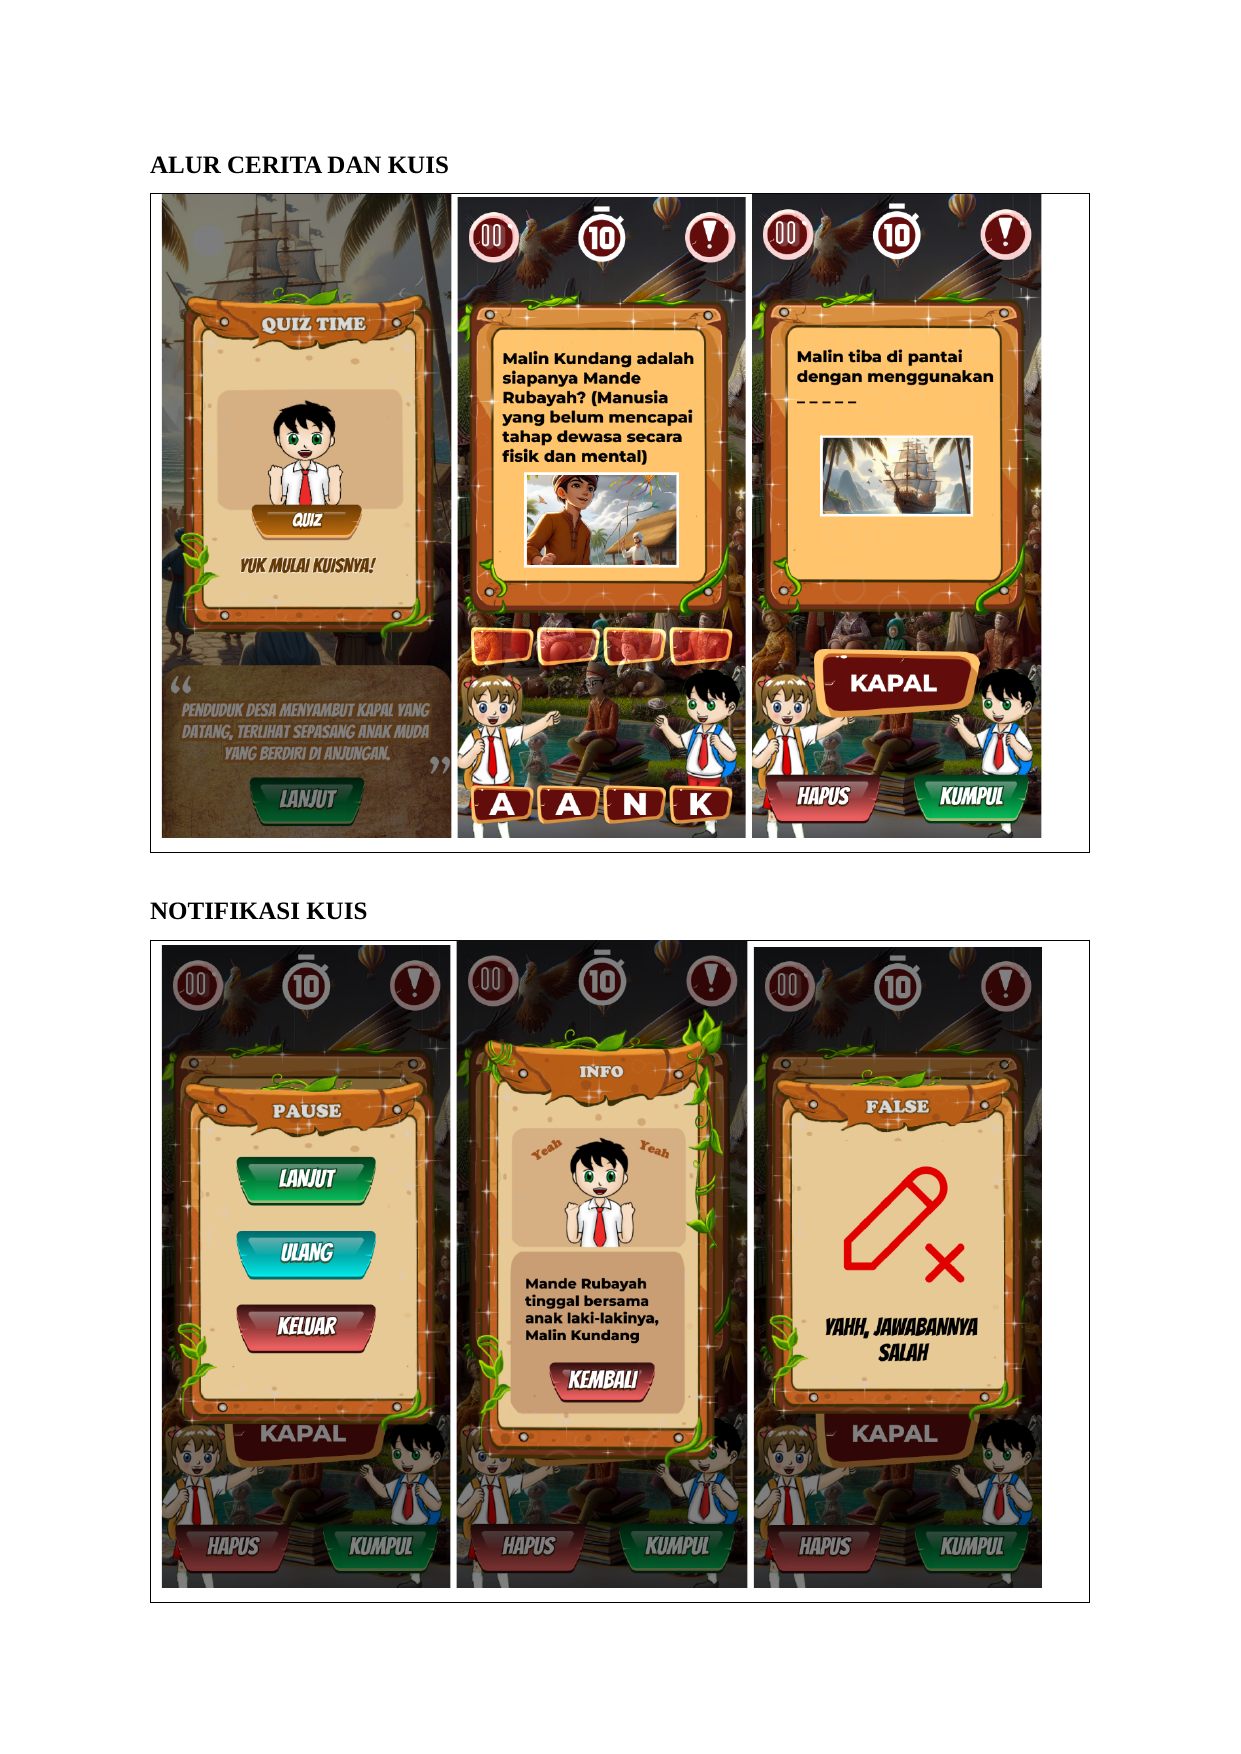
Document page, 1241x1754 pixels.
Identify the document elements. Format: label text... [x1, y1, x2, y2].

table_header [151, 941, 1089, 1602]
picture [456, 940, 748, 1588]
picture [457, 197, 746, 838]
text NOTIFIKASI KUIS [150, 896, 1090, 925]
table_header [151, 194, 1089, 852]
picture [161, 945, 451, 1588]
text ALUR CERITA DAN KUIS [150, 150, 1090, 179]
picture [161, 194, 452, 838]
picture [752, 194, 1042, 838]
picture [753, 947, 1042, 1588]
